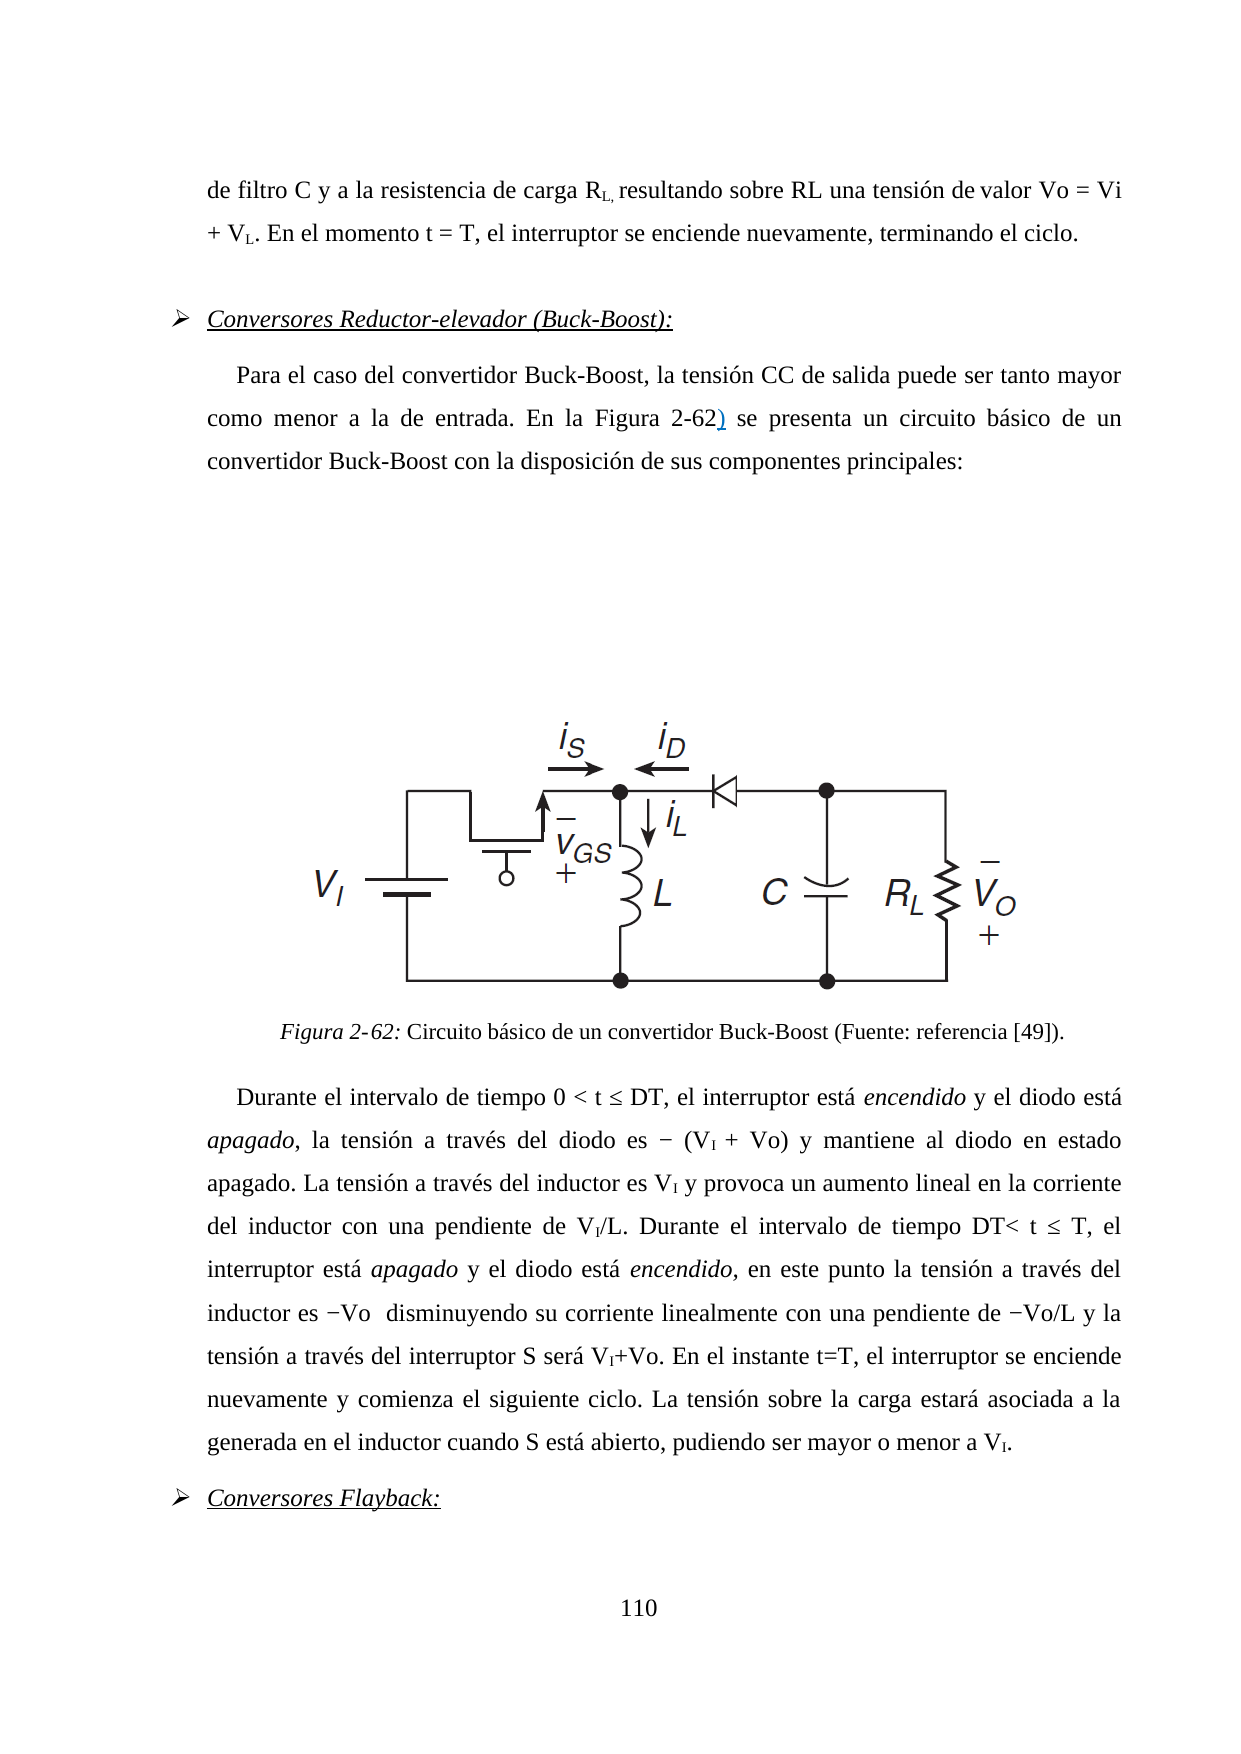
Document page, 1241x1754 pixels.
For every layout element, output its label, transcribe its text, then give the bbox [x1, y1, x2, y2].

text Durante el intervalo de tiempo 0 < t ≤ DT, el interruptor está encendido y el diodo está apagado, la tensión a través del diodo es − (VI + Vo) y mantiene al diodo en estado apagado. La tensión a través del inductor es VI​ y provoca un aumento lineal en la corriente del inductor con una pendiente de VI​/L. Durante el intervalo de tiempo DT< t ≤ T, el interruptor está apagado y el diodo está encendido, en este punto la tensión a través del inductor es −Vo ​ disminuyendo su corriente linealmente con una pendiente de −Vo/L y la tensión a través del interruptor S será VI+Vo. En el instante t=T, el interruptor se enciende nuevamente y comienza el siguiente ciclo. La tensión sobre la carga estará asociada a la generada en el inductor cuando S está abierto, pudiendo ser mayor o menor a VI. [207, 1082, 1122, 1456]
list Conversores Flayback: [169, 1483, 1122, 1511]
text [207, 175, 1122, 247]
list Conversores Reductor-elevador (Buck-Boost): [169, 304, 1122, 333]
picture [302, 712, 1025, 1004]
